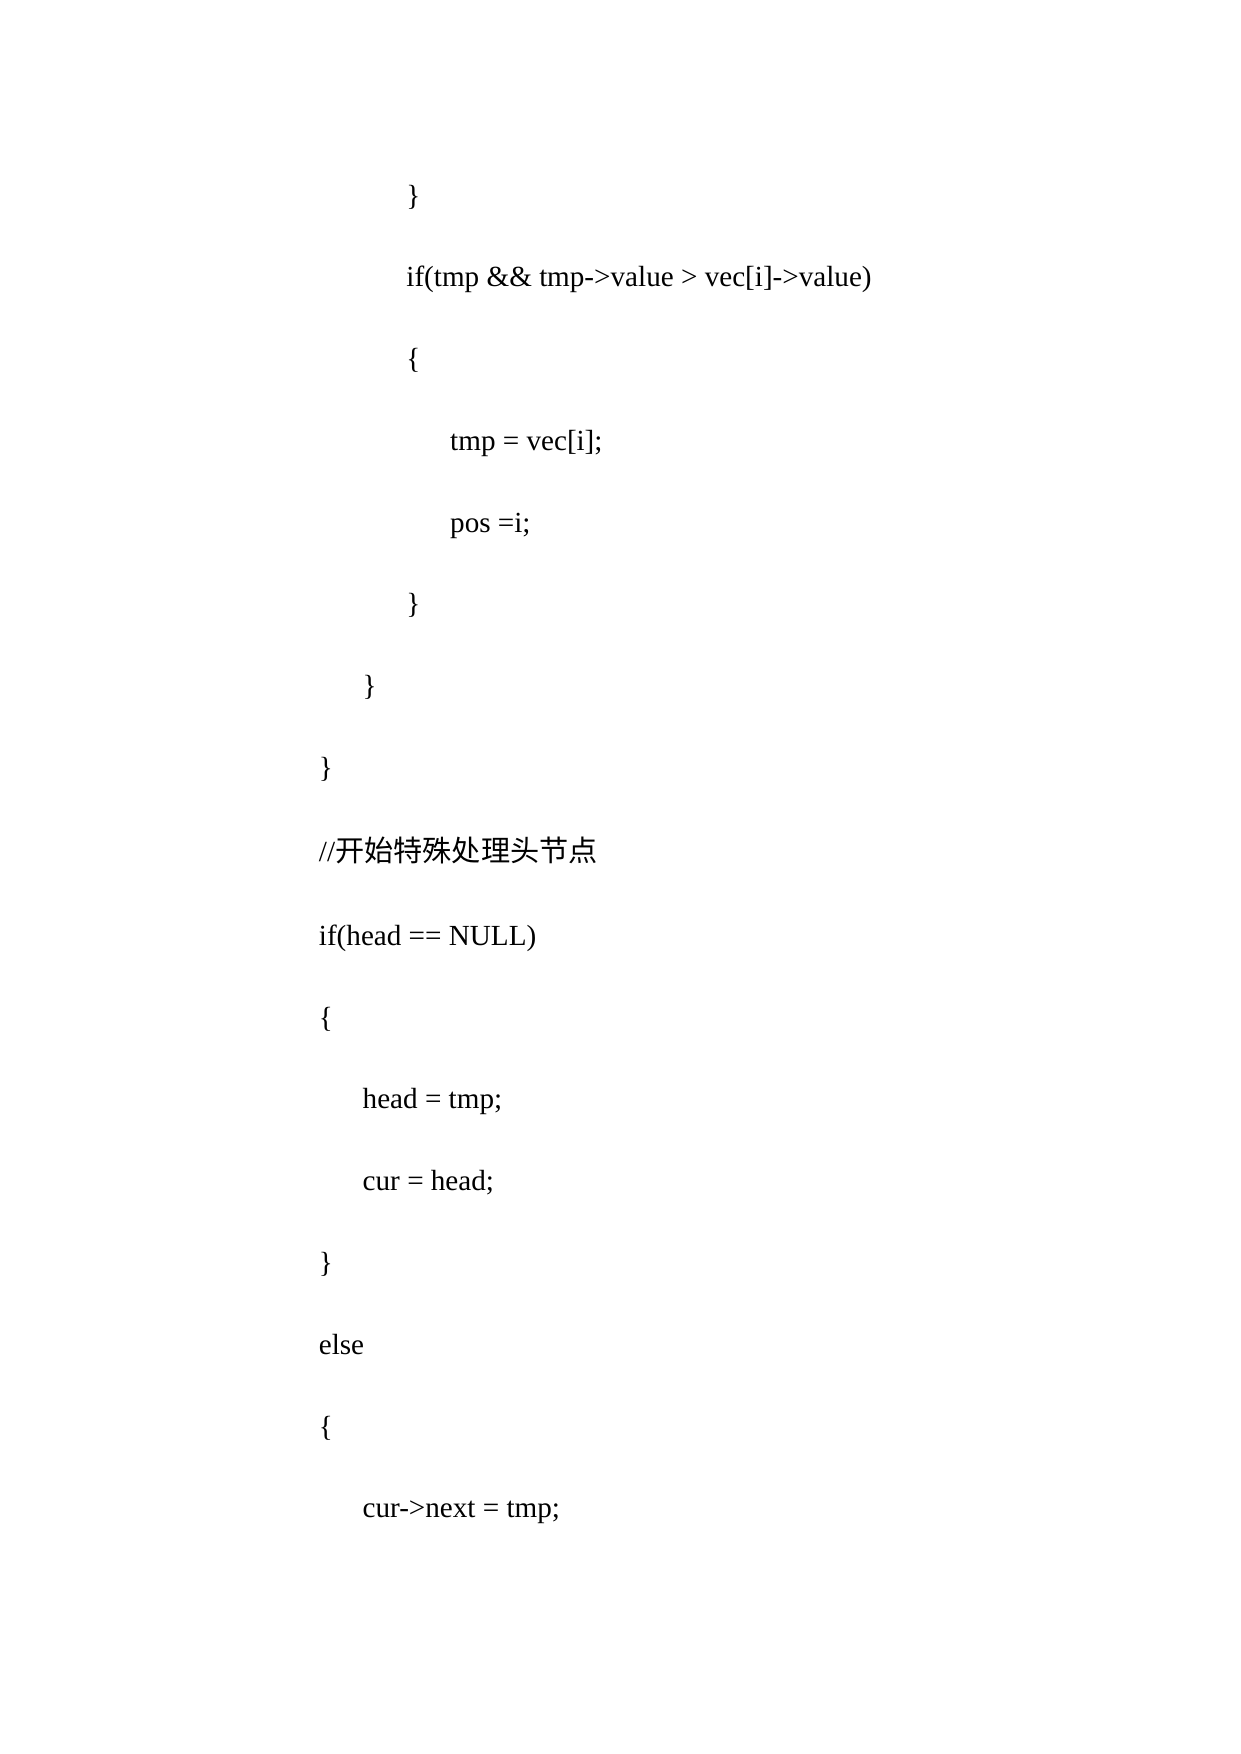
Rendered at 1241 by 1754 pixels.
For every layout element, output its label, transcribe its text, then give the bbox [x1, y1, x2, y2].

text if(head == NULL) [246, 902, 1053, 967]
text { [246, 1393, 1053, 1458]
text } [246, 1229, 1053, 1294]
text } [246, 571, 1053, 636]
text cur = head; [246, 1148, 1053, 1213]
text { [246, 326, 1053, 391]
text { [246, 984, 1053, 1049]
text //开始特殊处理头节点 [246, 816, 1053, 881]
text if(tmp && tmp->value > vec[i]->value) [246, 244, 1053, 309]
text } [246, 653, 1053, 718]
text head = tmp; [246, 1066, 1053, 1131]
text else [246, 1311, 1053, 1376]
text pos =i; [246, 489, 1053, 554]
text } [246, 734, 1053, 799]
text } [246, 162, 1053, 227]
text cur->next = tmp; [246, 1475, 1053, 1540]
text tmp = vec[i]; [246, 407, 1053, 472]
